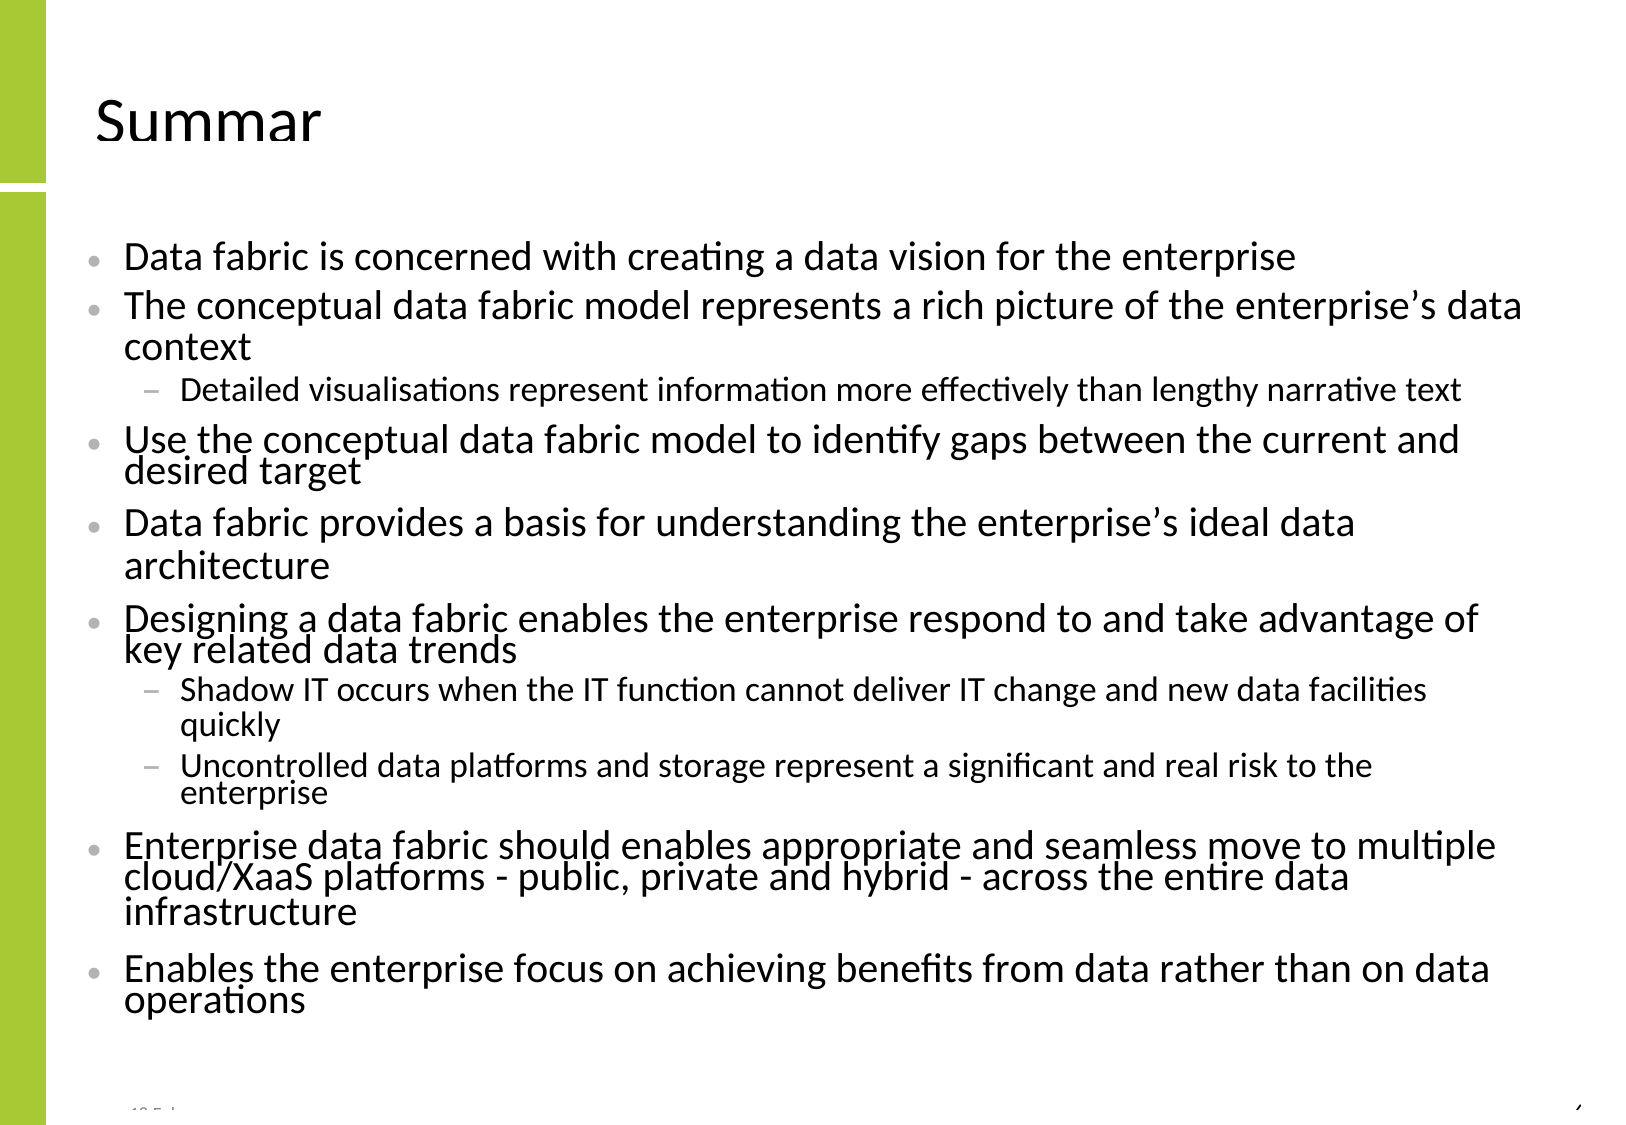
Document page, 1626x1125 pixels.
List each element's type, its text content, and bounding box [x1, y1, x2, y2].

list Detailed visualisations represent information more effectively than lengthy narrative text [142, 368, 1625, 409]
list Data fabric is concerned with creating a data vision for the enterprise [86, 230, 1625, 281]
list Use the conceptual data fabric model to identify gaps between the current and desired target [86, 426, 1464, 495]
list The conceptual data fabric model represents a rich picture of the enterprise’s data [86, 285, 1625, 328]
list Designing a data fabric enables the enterprise respond to and take advantage of key related data trends [86, 604, 1482, 673]
list Enables the enterprise focus on achieving benefits from data rather than on data operations [86, 955, 1494, 1024]
list Enterprise data fabric should enables appropriate and seamless move to multiple cloud/XaaS platforms - public, private and hybrid - across the entire data infrastructure [86, 832, 1501, 936]
text context [123, 328, 1625, 368]
text quickly [180, 709, 1625, 743]
list Uncontrolled data platforms and storage represent a significant and real risk to the enterprise [142, 751, 1373, 813]
list Data fabric provides a basis for understanding the enterprise’s ideal data [86, 502, 1625, 545]
text architecture [123, 545, 1625, 588]
list Shadow IT occurs when the IT function cannot deliver IT change and new data facilities [142, 673, 1625, 709]
